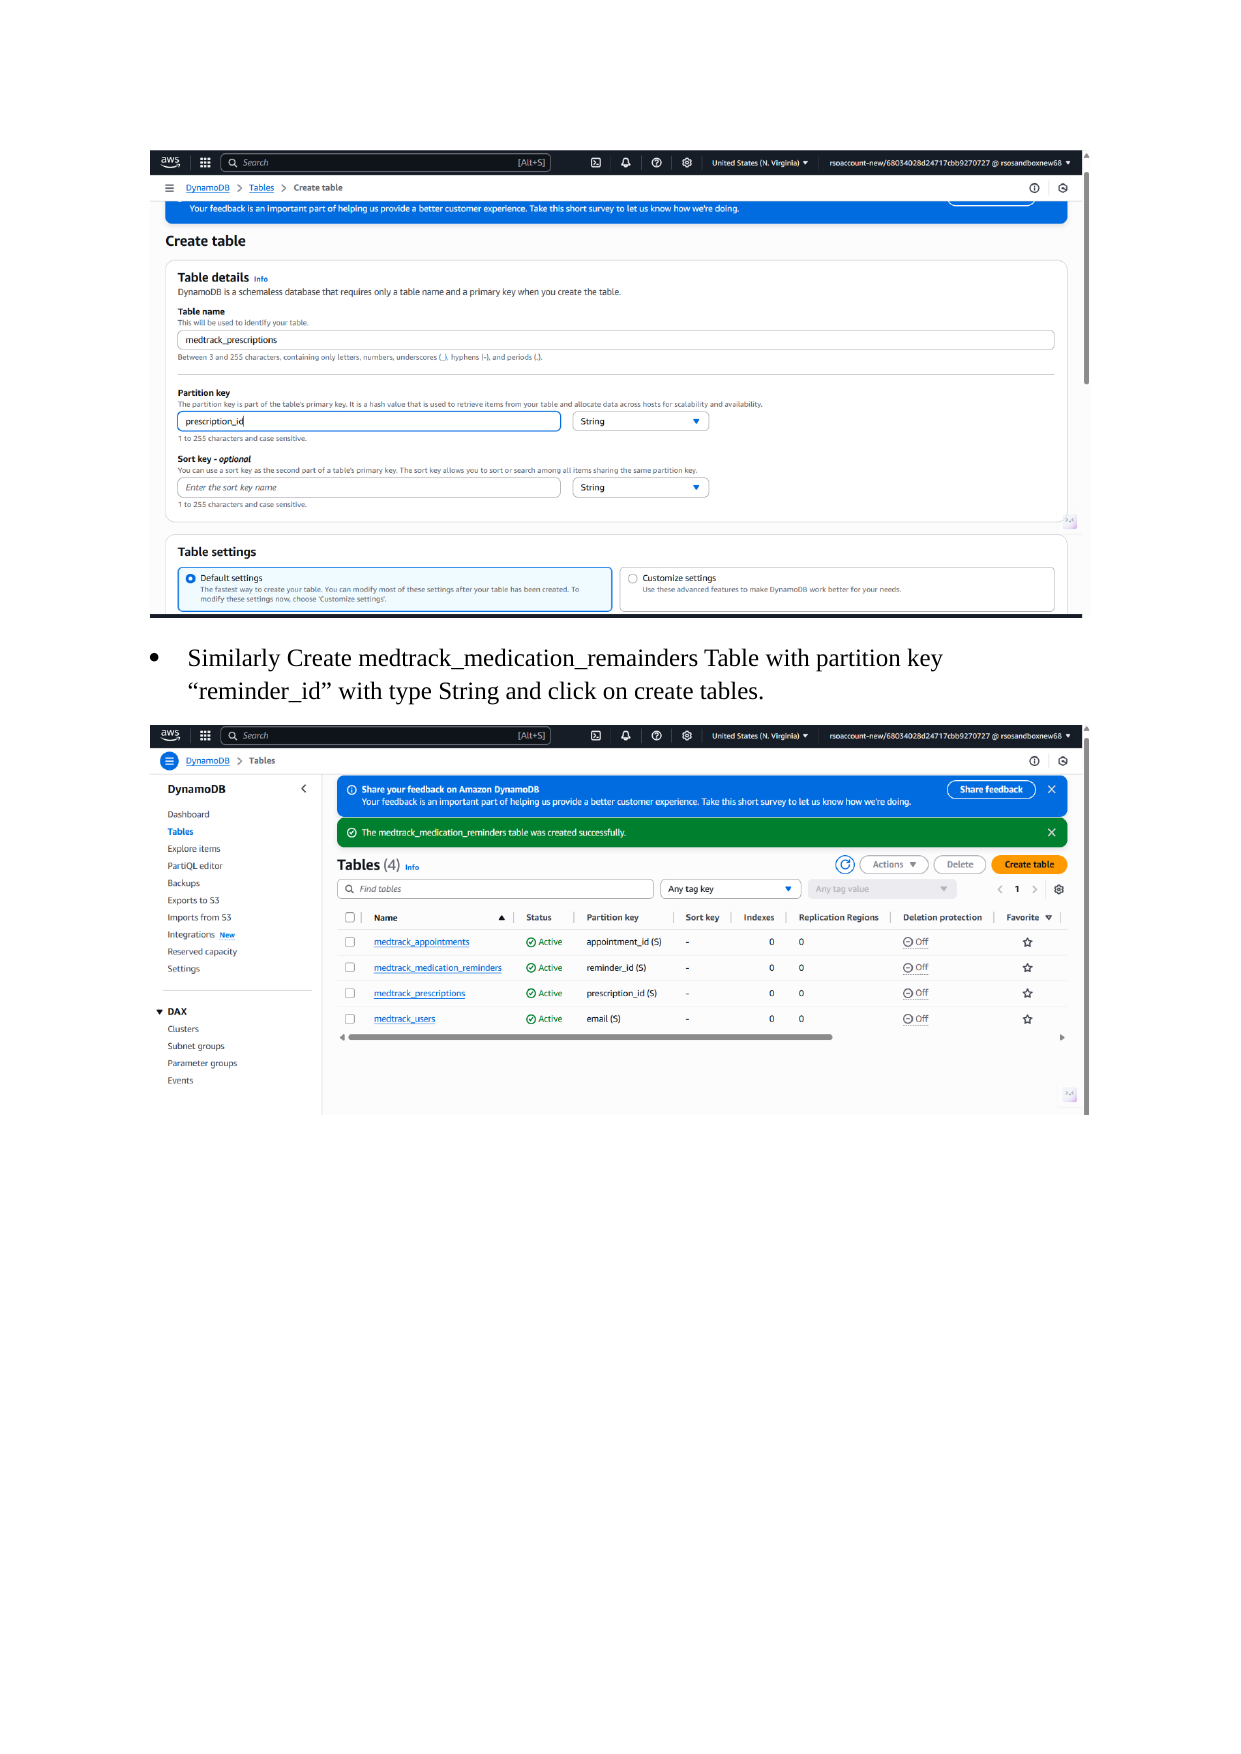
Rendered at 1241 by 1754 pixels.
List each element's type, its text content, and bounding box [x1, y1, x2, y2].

picture [150, 725, 1091, 1115]
picture [150, 150, 1091, 618]
list Similarly Create medtrack_medication_remainders Table with partition key “reminder_id” with type String and click on create tables. [150, 618, 1090, 704]
